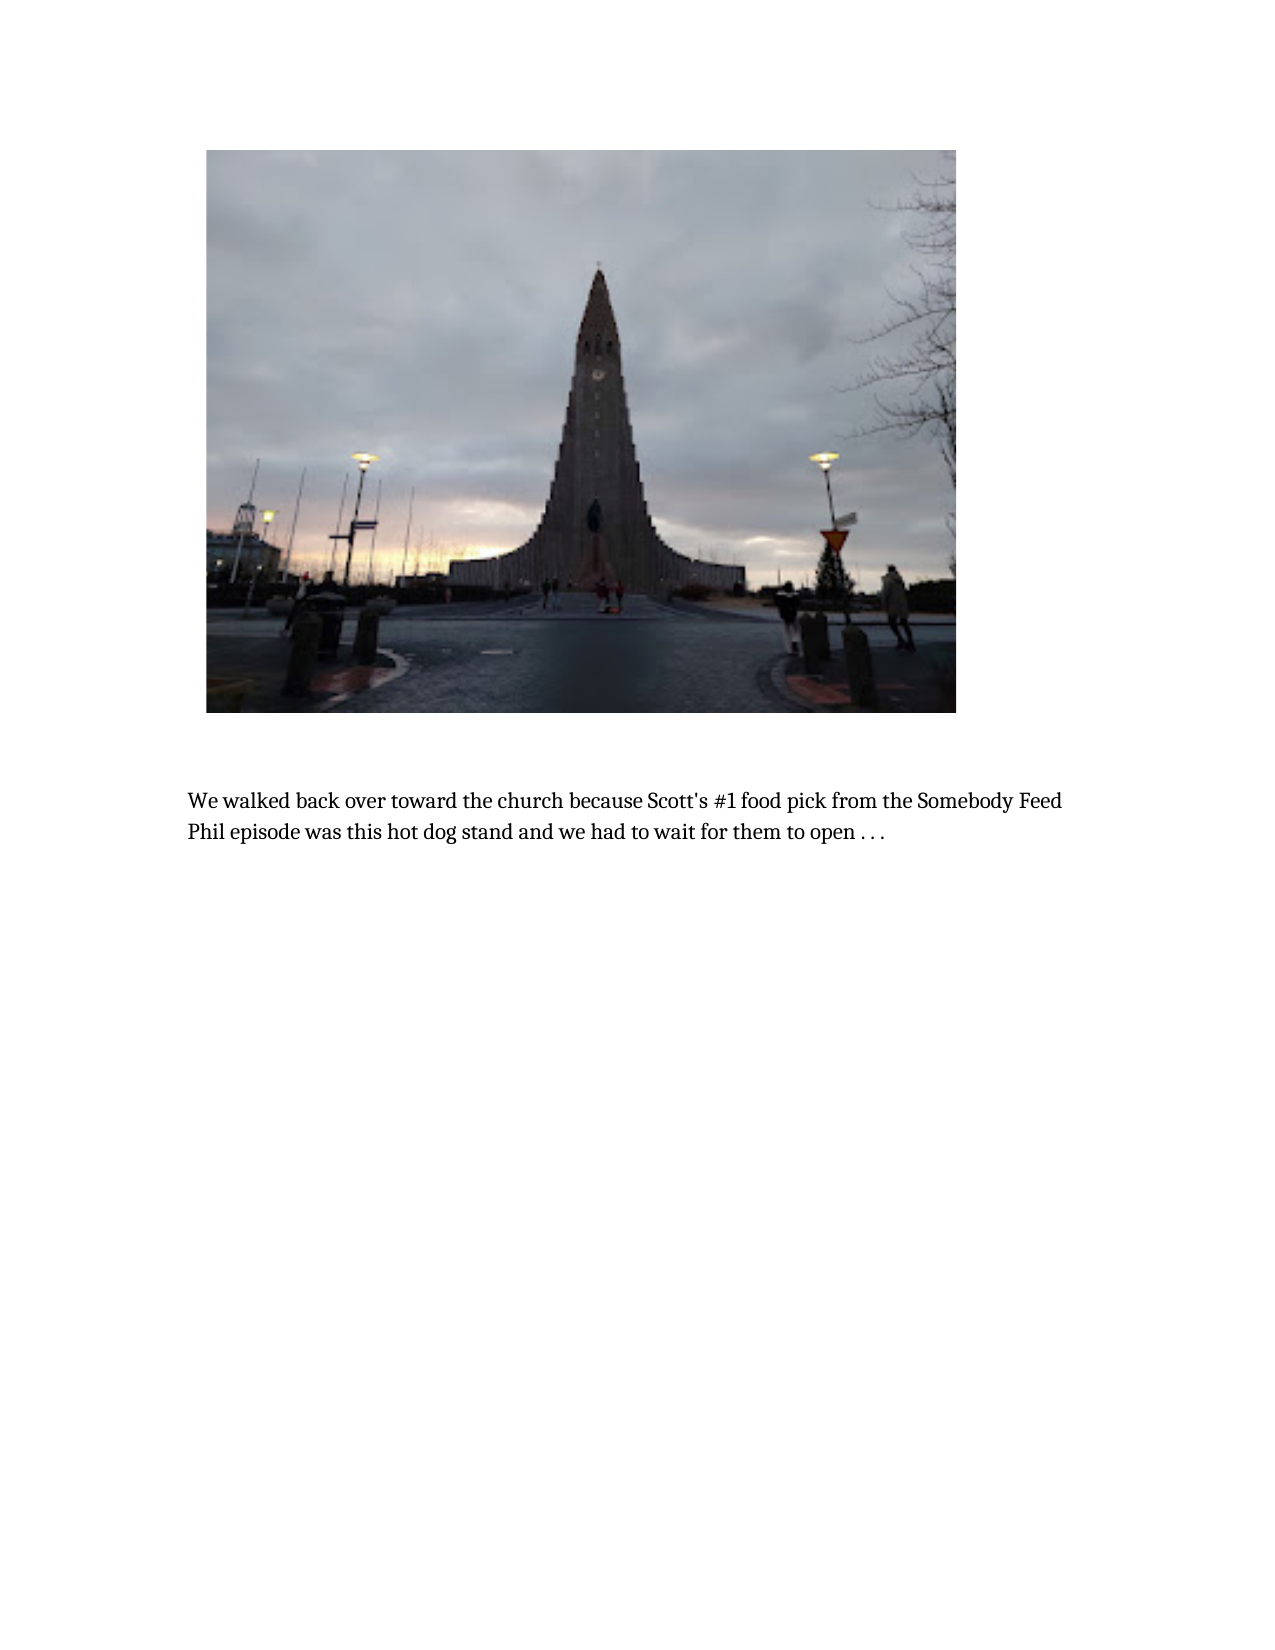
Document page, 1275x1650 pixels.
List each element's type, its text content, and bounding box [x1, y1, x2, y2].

text We walked back over toward the church because Scott's #1 food pick from the Somebody Feed Phil episode was this hot dog stand and we had to wait for them to open . . . [187, 788, 1087, 845]
picture [206, 150, 957, 713]
